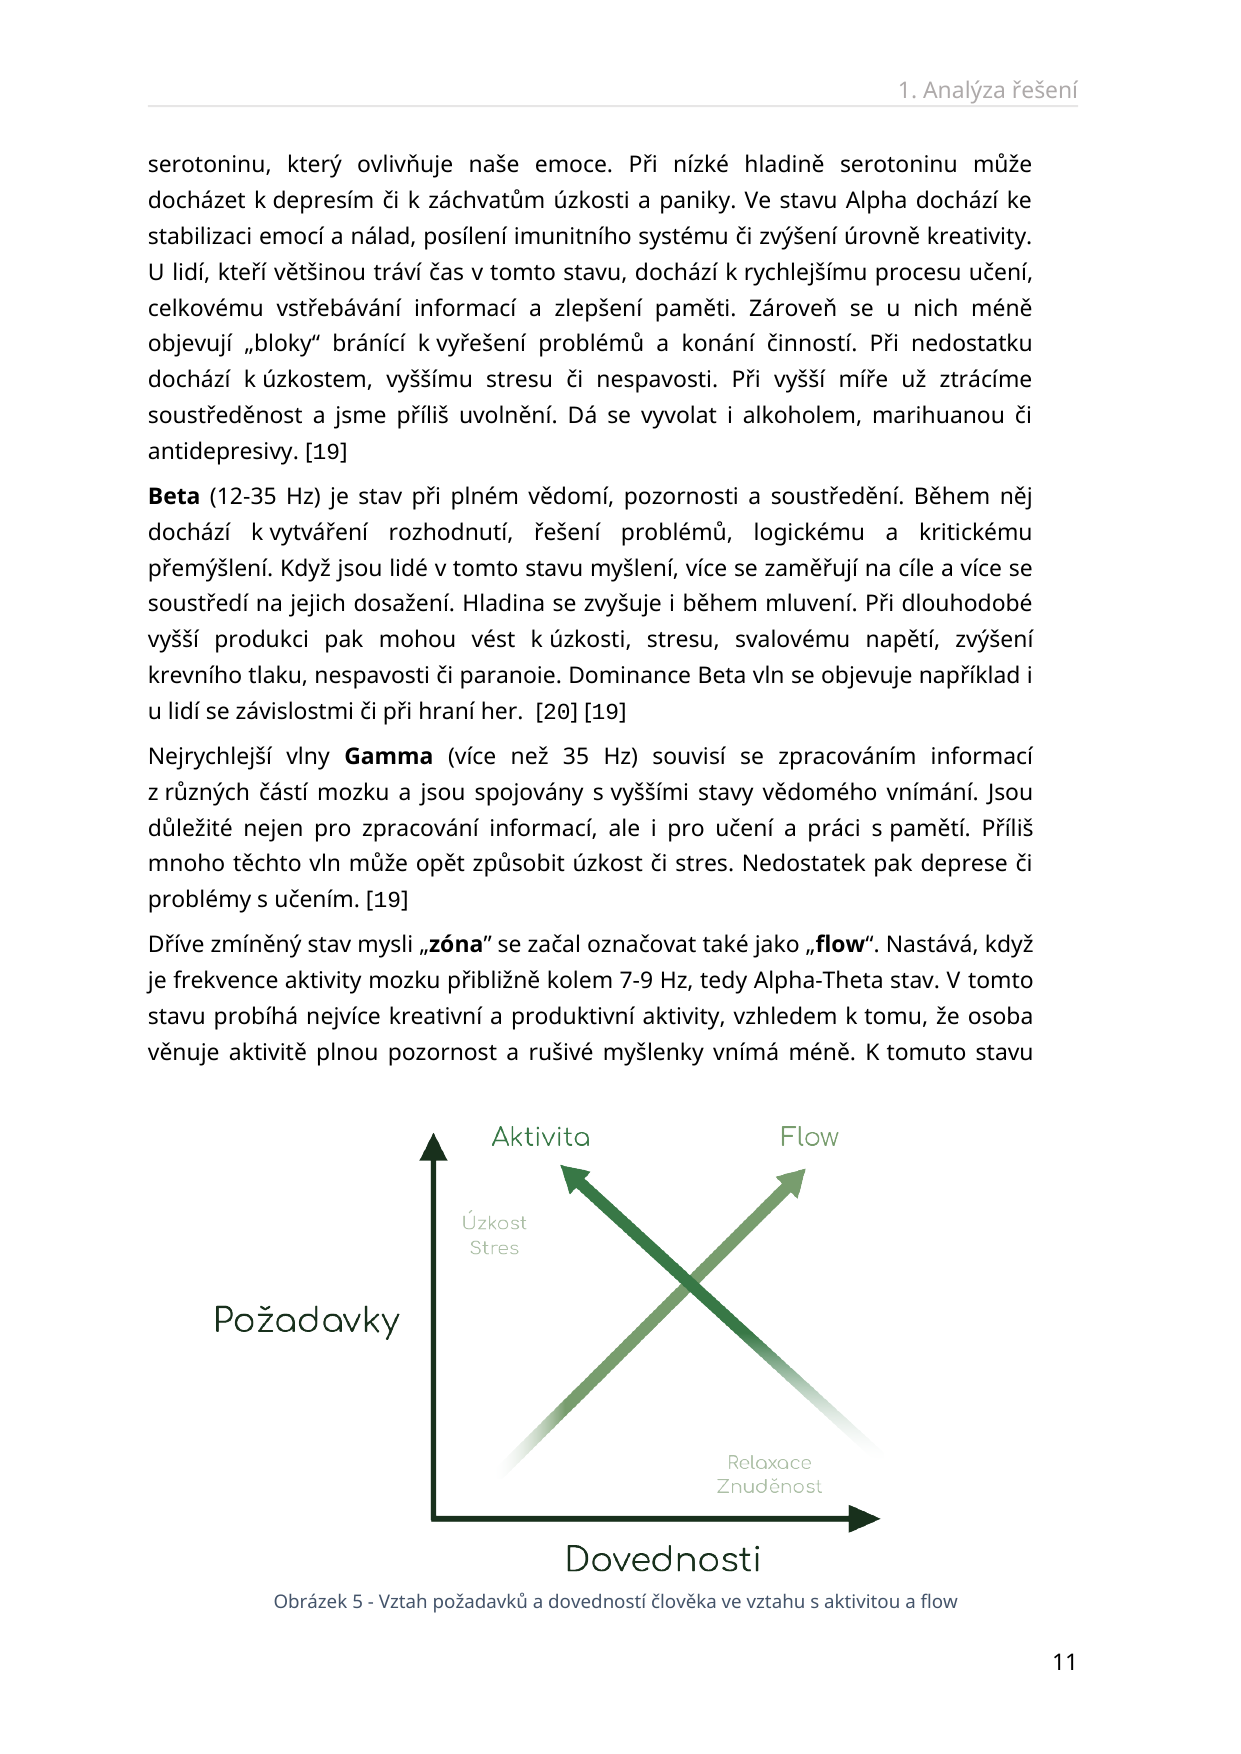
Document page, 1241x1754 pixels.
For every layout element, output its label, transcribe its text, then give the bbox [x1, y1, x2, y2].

text Beta (12-35 Hz) je stav při plném vědomí, pozornosti a soustředění. Během něj dochází k vytváření rozhodnutí, řešení problémů, logickému a kritickému přemýšlení. Když jsou lidé v tomto stavu myšlení, více se zaměřují na cíle a více se soustředí na jejich dosažení. Hladina se zvyšuje i během mluvení. Při dlouhodobé vyšší produkci pak mohou vést k úzkosti, stresu, svalovému napětí, zvýšení krevního tlaku, nespavosti či paranoie. Dominance Beta vln se objevuje například i u lidí se závislostmi či při hraní her. [20] [19] [148, 479, 1033, 727]
text Nejrychlejší vlny Gamma (více než 35 Hz) souvisí se zpracováním informací z různých částí mozku a jsou spojovány s vyššími stavy vědomého vnímání. Jsou důležité nejen pro zpracování informací, ale i pro učení a práci s pamětí. Příliš mnoho těchto vln může opět způsobit úzkost či stres. Nedostatek pak deprese či problémy s učením. [19] [148, 739, 1033, 915]
text Dříve zmíněný stav mysli „zóna” se začal označovat také jako „flow“. Nastává, když je frekvence aktivity mozku přibližně kolem 7-9 Hz, tedy Alpha-Theta stav. V tomto stavu probíhá nejvíce kreativní a produktivní aktivity, vzhledem k tomu, že osoba věnuje aktivitě plnou pozornost a rušivé myšlenky vnímá méně. K tomuto stavu dochází, když jsou dovednosti člověka a požadavky na aktivitu v rovnováze a oba jsou nadprůměrné, viz. Obrázek 5. [21][22] [148, 928, 1033, 1067]
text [148, 148, 1033, 467]
picture [212, 1123, 885, 1581]
